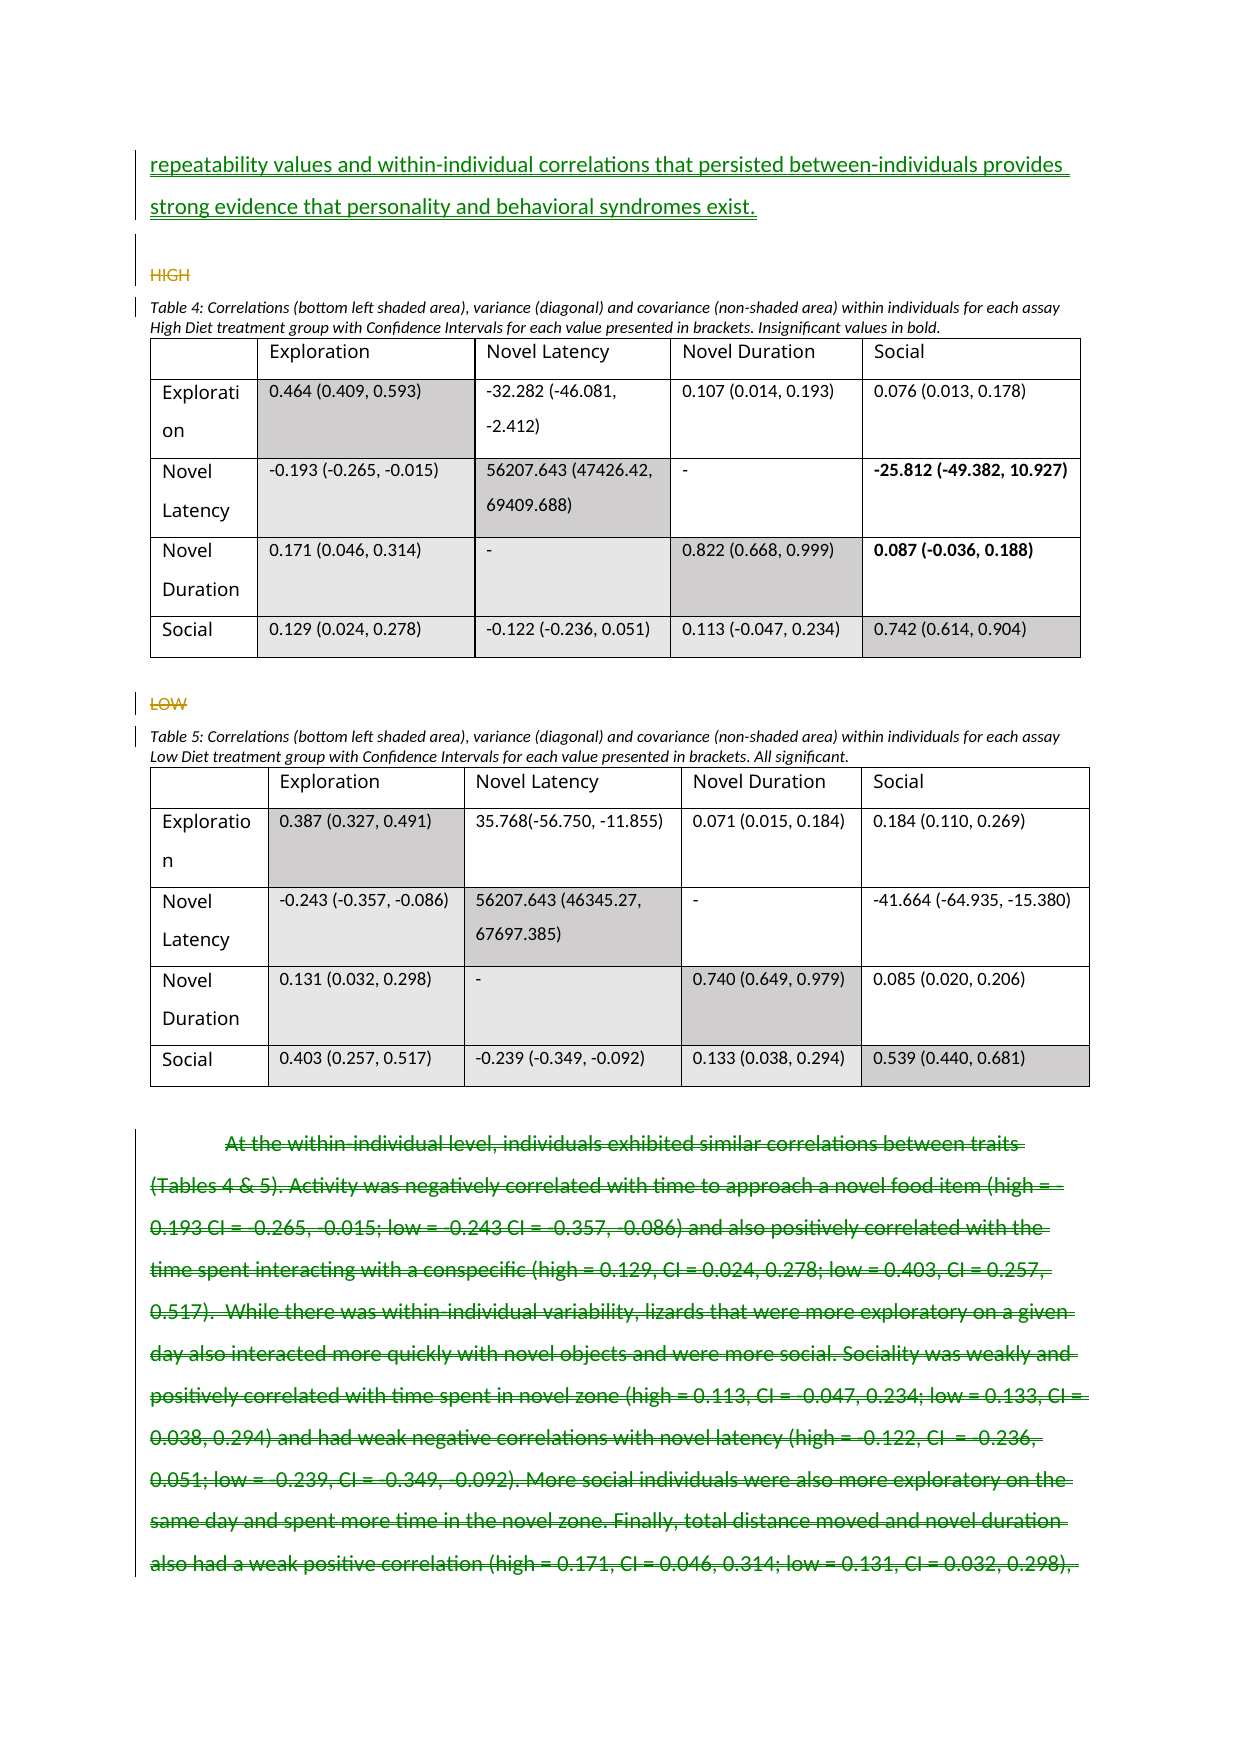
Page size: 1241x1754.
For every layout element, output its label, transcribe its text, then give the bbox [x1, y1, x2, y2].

table_header Novel Latency [465, 768, 681, 808]
table_cell 0.107 (0.014, 0.193) [671, 380, 862, 458]
table_cell -0.243 (-0.357, -0.086) [269, 888, 464, 966]
table_cell 0.539 (0.440, 0.681) [862, 1046, 1089, 1086]
table_cell -0.239 (-0.349, -0.092) [465, 1046, 681, 1086]
table_cell -32.282 (-46.081, -2.412) [476, 380, 670, 458]
table_cell Social [151, 1046, 268, 1086]
table_cell 0.822 (0.668, 0.999) [671, 538, 862, 616]
table_header Novel Duration [682, 768, 861, 808]
table_header [151, 339, 257, 378]
table_header Exploration [258, 339, 474, 378]
table_cell 0.403 (0.257, 0.517) [269, 1046, 464, 1086]
table_header Social [862, 768, 1089, 808]
table_header Novel Latency [476, 339, 670, 378]
table_header Novel Duration [671, 339, 862, 378]
table_cell 0.742 (0.614, 0.904) [863, 617, 1080, 657]
table_cell Novel Latency [151, 459, 257, 537]
table_cell Novel Duration [151, 967, 268, 1045]
text Table 5: Correlations (bottom left shaded area), variance (diagonal) and covariance (non-shaded area) within individuals for each assay Low Diet treatment group with Confidence Intervals for each value presented in brackets. All significant. [150, 726, 1090, 767]
table_cell 0.071 (0.015, 0.184) [682, 809, 861, 887]
table_cell -41.664 (-64.935, -15.380) [862, 888, 1089, 966]
table_header Social [863, 339, 1080, 378]
table_cell -25.812 (-49.382, 10.927) [863, 459, 1080, 537]
table_cell - [476, 538, 670, 616]
table_cell Social [151, 617, 257, 657]
table_cell 0.129 (0.024, 0.278) [258, 617, 474, 657]
table_cell Novel Duration [151, 538, 257, 616]
table_cell Novel Latency [151, 888, 268, 966]
table_cell - [465, 967, 681, 1045]
table_cell 0.085 (0.020, 0.206) [862, 967, 1089, 1045]
table_cell 0.184 (0.110, 0.269) [862, 809, 1089, 887]
table_cell 0.133 (0.038, 0.294) [682, 1046, 861, 1086]
table_cell 35.768(-56.750, -11.855) [465, 809, 681, 887]
table_header [151, 768, 268, 808]
table_cell - [682, 888, 861, 966]
table_cell 0.387 (0.327, 0.491) [269, 809, 464, 887]
table_cell Exploration [151, 809, 268, 887]
table_cell 0.171 (0.046, 0.314) [258, 538, 474, 616]
table_cell -0.122 (-0.236, 0.051) [476, 617, 670, 657]
table_cell 0.076 (0.013, 0.178) [863, 380, 1080, 458]
table_cell -0.193 (-0.265, -0.015) [258, 459, 474, 537]
table_cell 0.113 (-0.047, 0.234) [671, 617, 862, 657]
table_cell 0.087 (-0.036, 0.188) [863, 538, 1080, 616]
table_cell 0.131 (0.032, 0.298) [269, 967, 464, 1045]
table_cell 56207.643 (46345.27, 67697.385) [465, 888, 681, 966]
table_header Exploration [269, 768, 464, 808]
table_cell Exploration [151, 380, 257, 458]
table_cell 0.740 (0.649, 0.979) [682, 967, 861, 1045]
table_cell 56207.643 (47426.42, 69409.688) [476, 459, 670, 537]
text Table 4: Correlations (bottom left shaded area), variance (diagonal) and covariance (non-shaded area) within individuals for each assay High Diet treatment group with Confidence Intervals for each value presented in brackets. Insignificant values in bold. [150, 297, 1090, 338]
table_cell - [671, 459, 862, 537]
table_cell 0.464 (0.409, 0.593) [258, 380, 474, 458]
